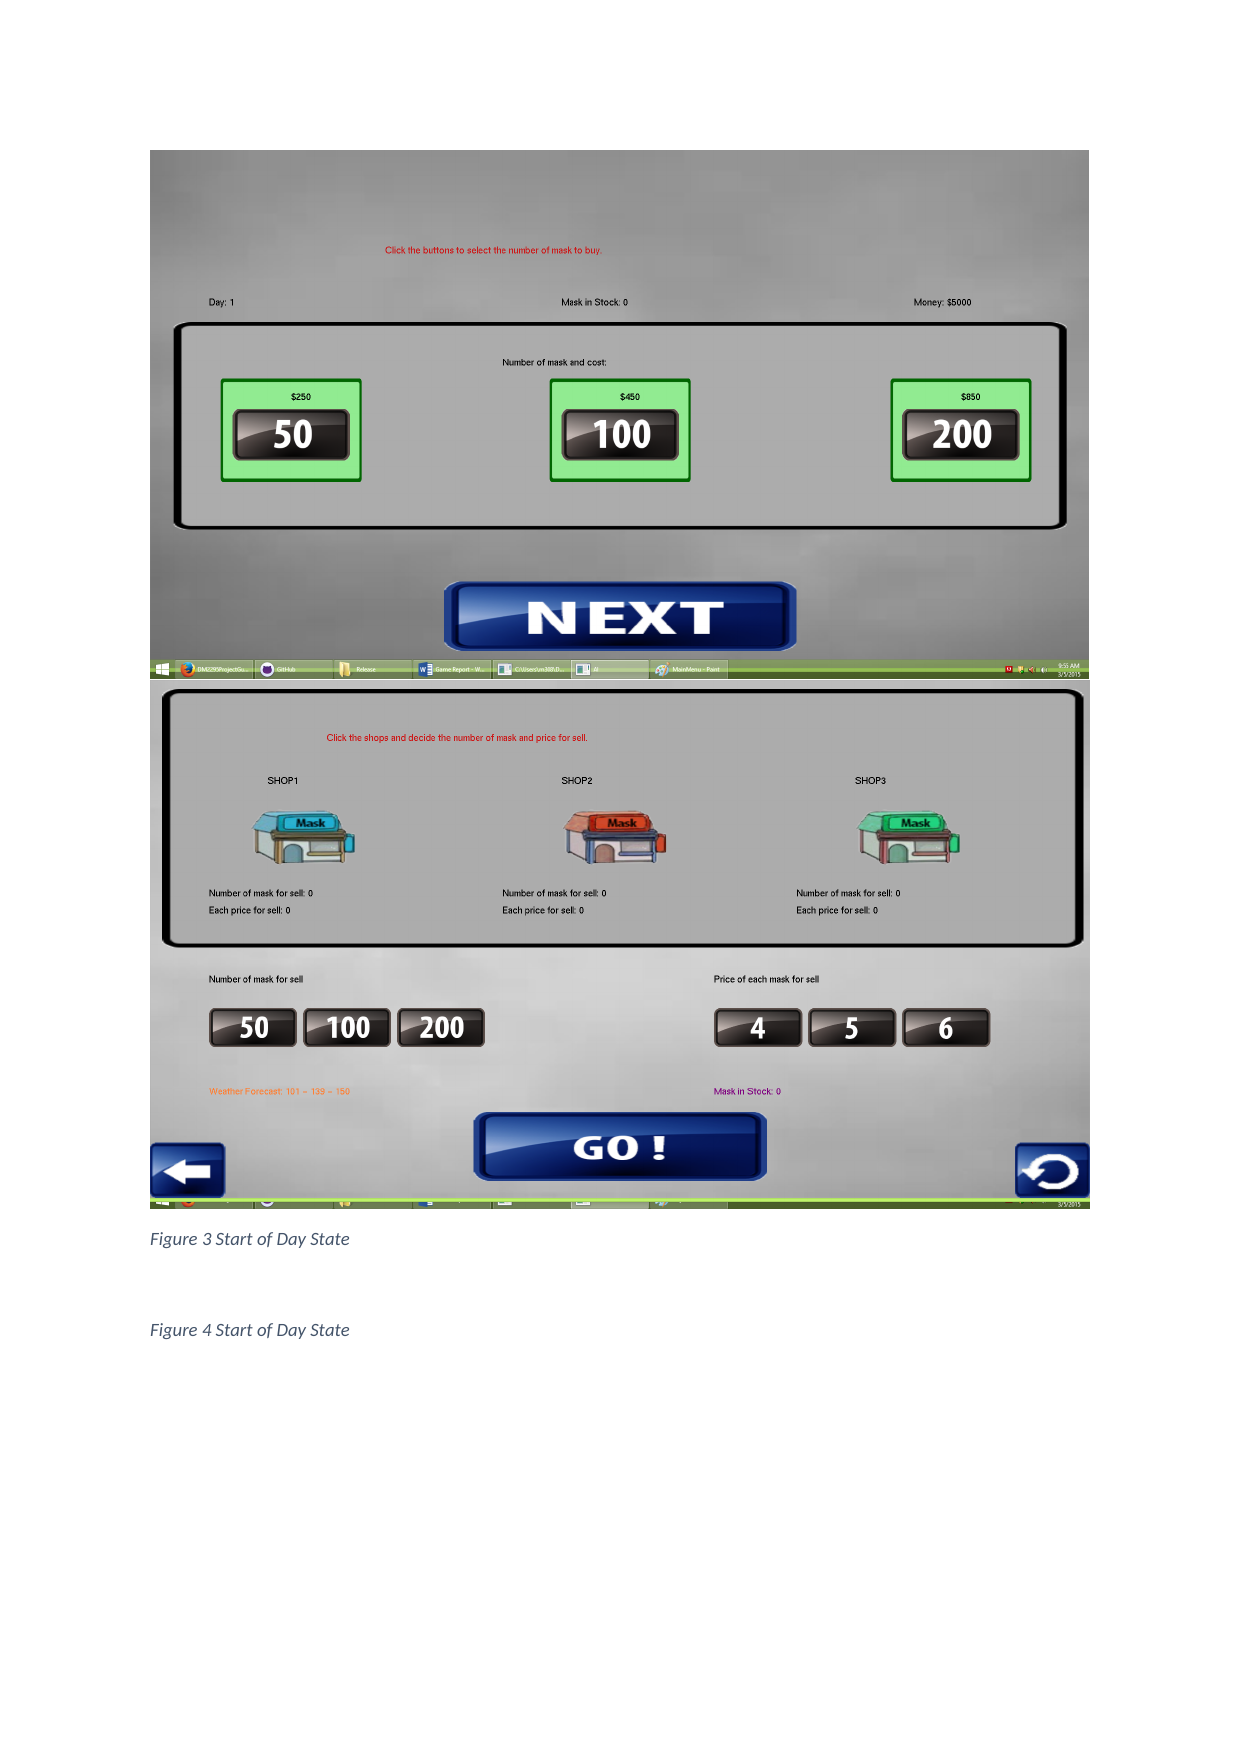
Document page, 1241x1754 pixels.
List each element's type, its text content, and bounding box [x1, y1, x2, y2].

picture [150, 680, 1090, 1209]
picture [150, 150, 1089, 679]
text Figure 3 Start of Day State [150, 1227, 1090, 1250]
text Figure 4 Start of Day State [150, 1318, 1090, 1341]
